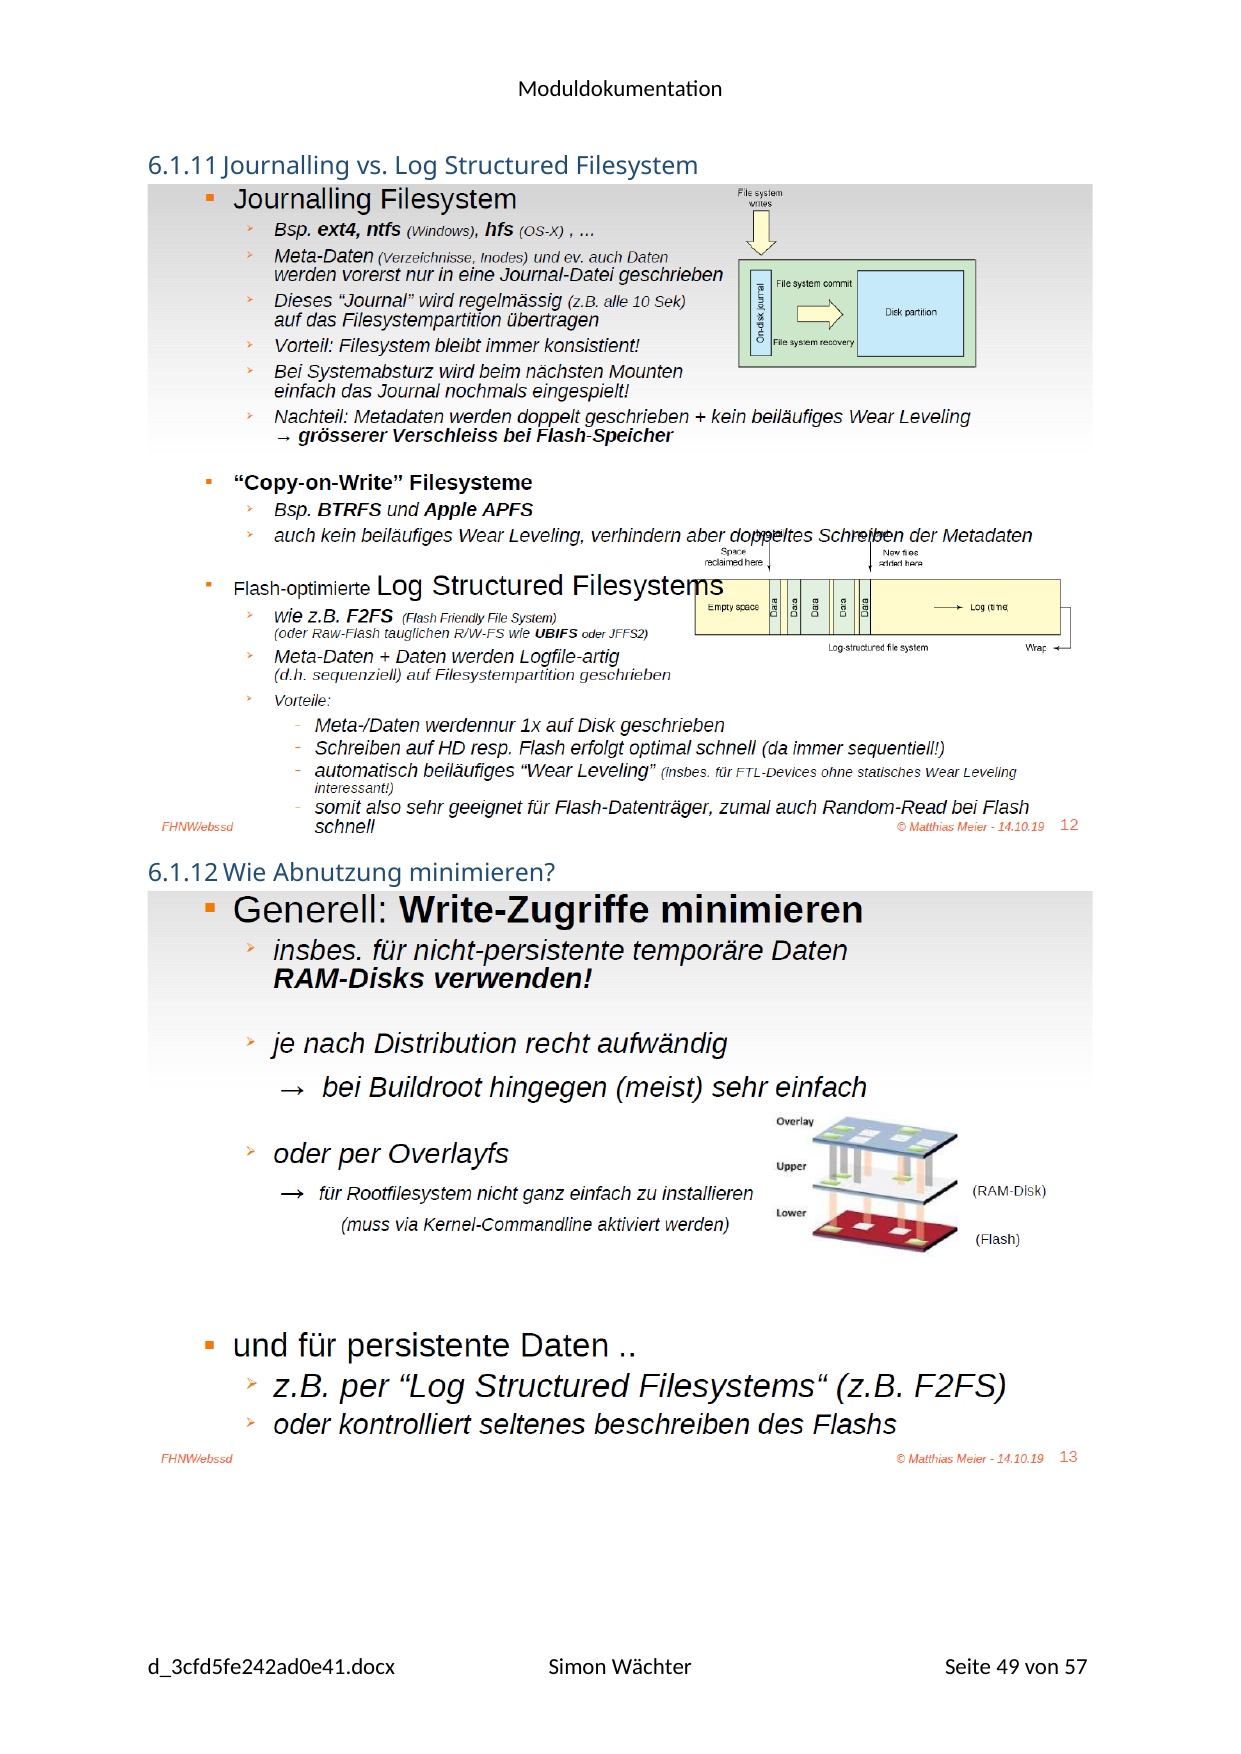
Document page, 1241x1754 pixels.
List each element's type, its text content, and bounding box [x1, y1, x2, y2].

picture [147, 184, 1093, 836]
subtitle Journalling vs. Log Structured Filesystem [148, 148, 1093, 182]
picture [147, 891, 1093, 1468]
subtitle Wie Abnutzung minimieren? [148, 854, 1093, 888]
